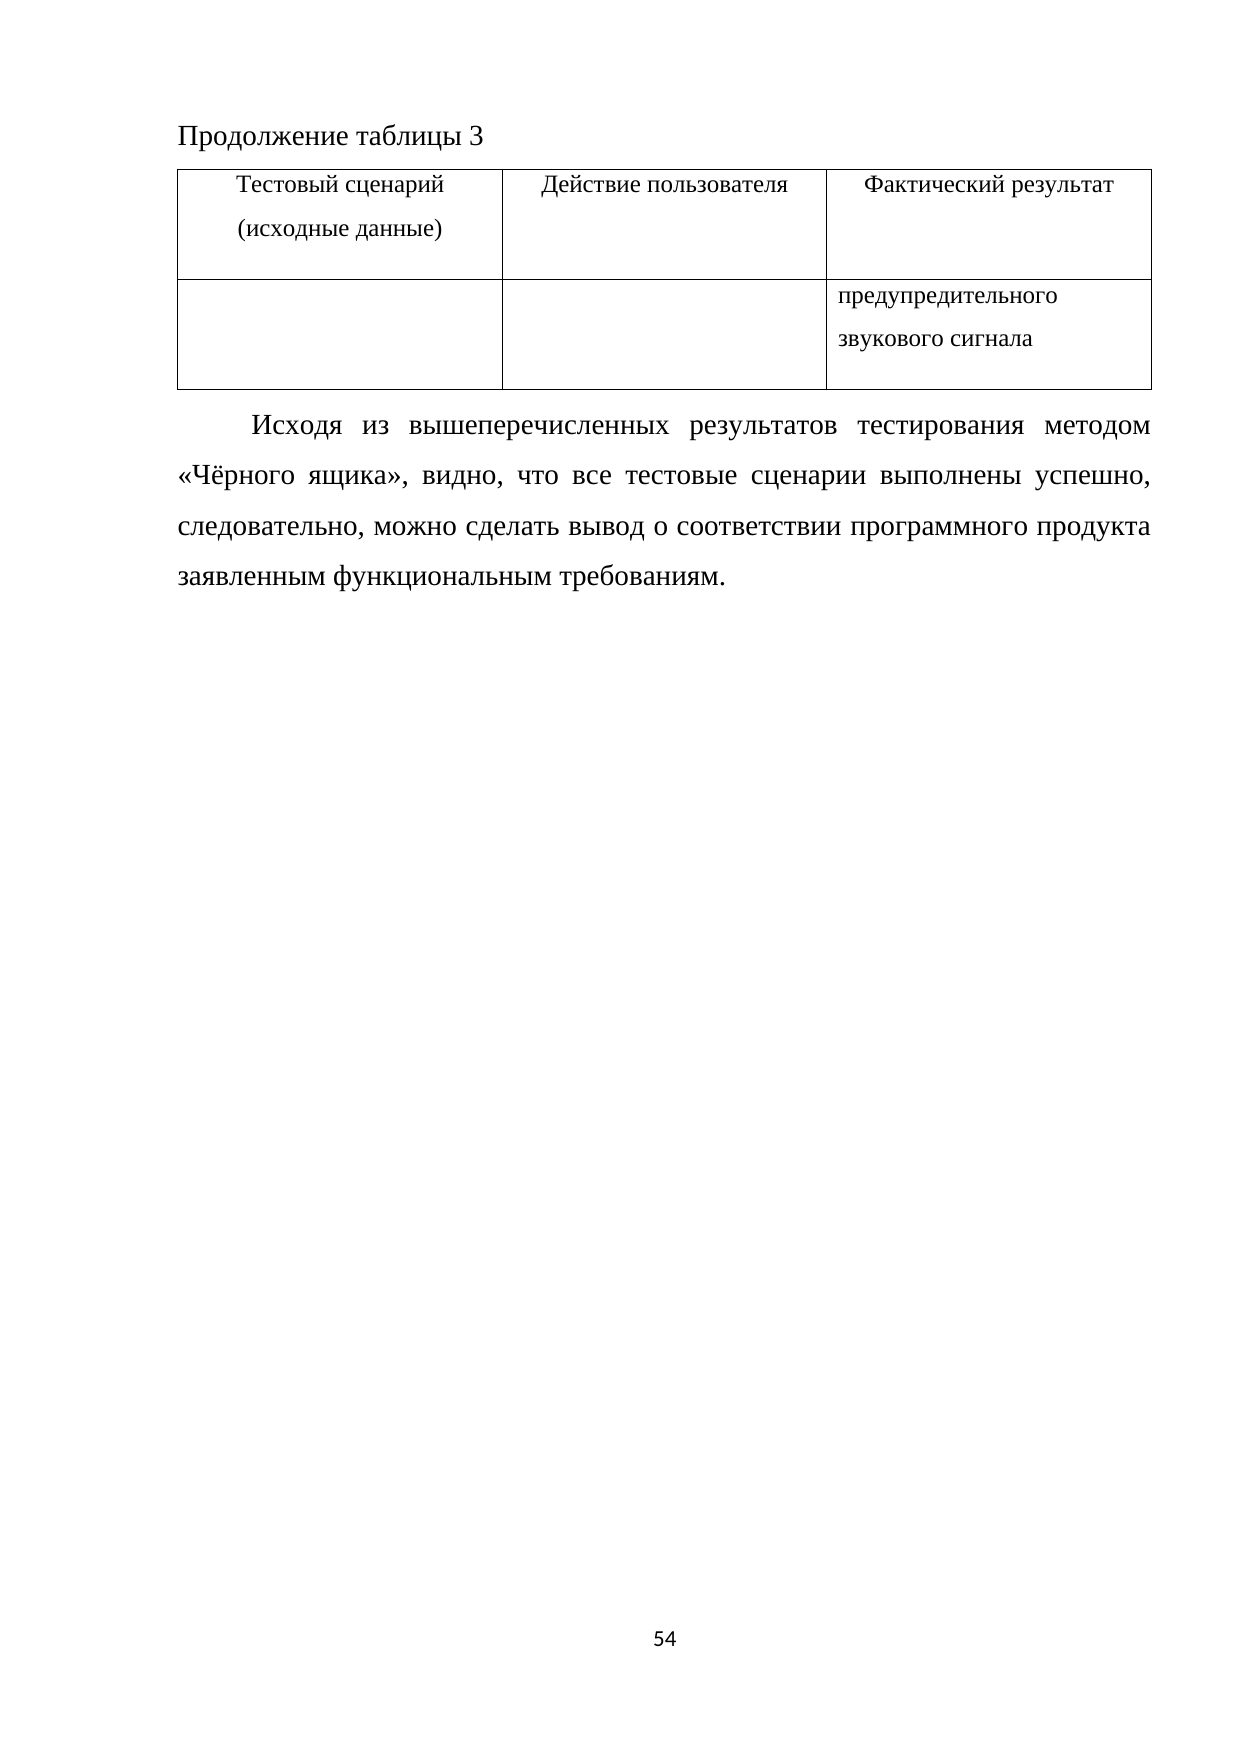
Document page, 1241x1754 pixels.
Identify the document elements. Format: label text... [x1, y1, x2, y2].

table_header Фактический результат [827, 170, 1151, 279]
table_cell предупредительного звукового сигнала [827, 280, 1151, 389]
table_cell [503, 280, 826, 389]
table_cell [178, 280, 502, 389]
table_header Действие пользователя [503, 170, 826, 279]
text Продолжение таблицы 3 [177, 118, 1152, 152]
table_header Тестовый сценарий (исходные данные) [178, 170, 502, 279]
text Исходя из вышеперечисленных результатов тестирования методом «Чёрного ящика», видно, что все тестовые сценарии выполнены успешно, следовательно, можно сделать вывод о соответствии программного продукта заявленным функциональным требованиям. [177, 407, 1152, 591]
